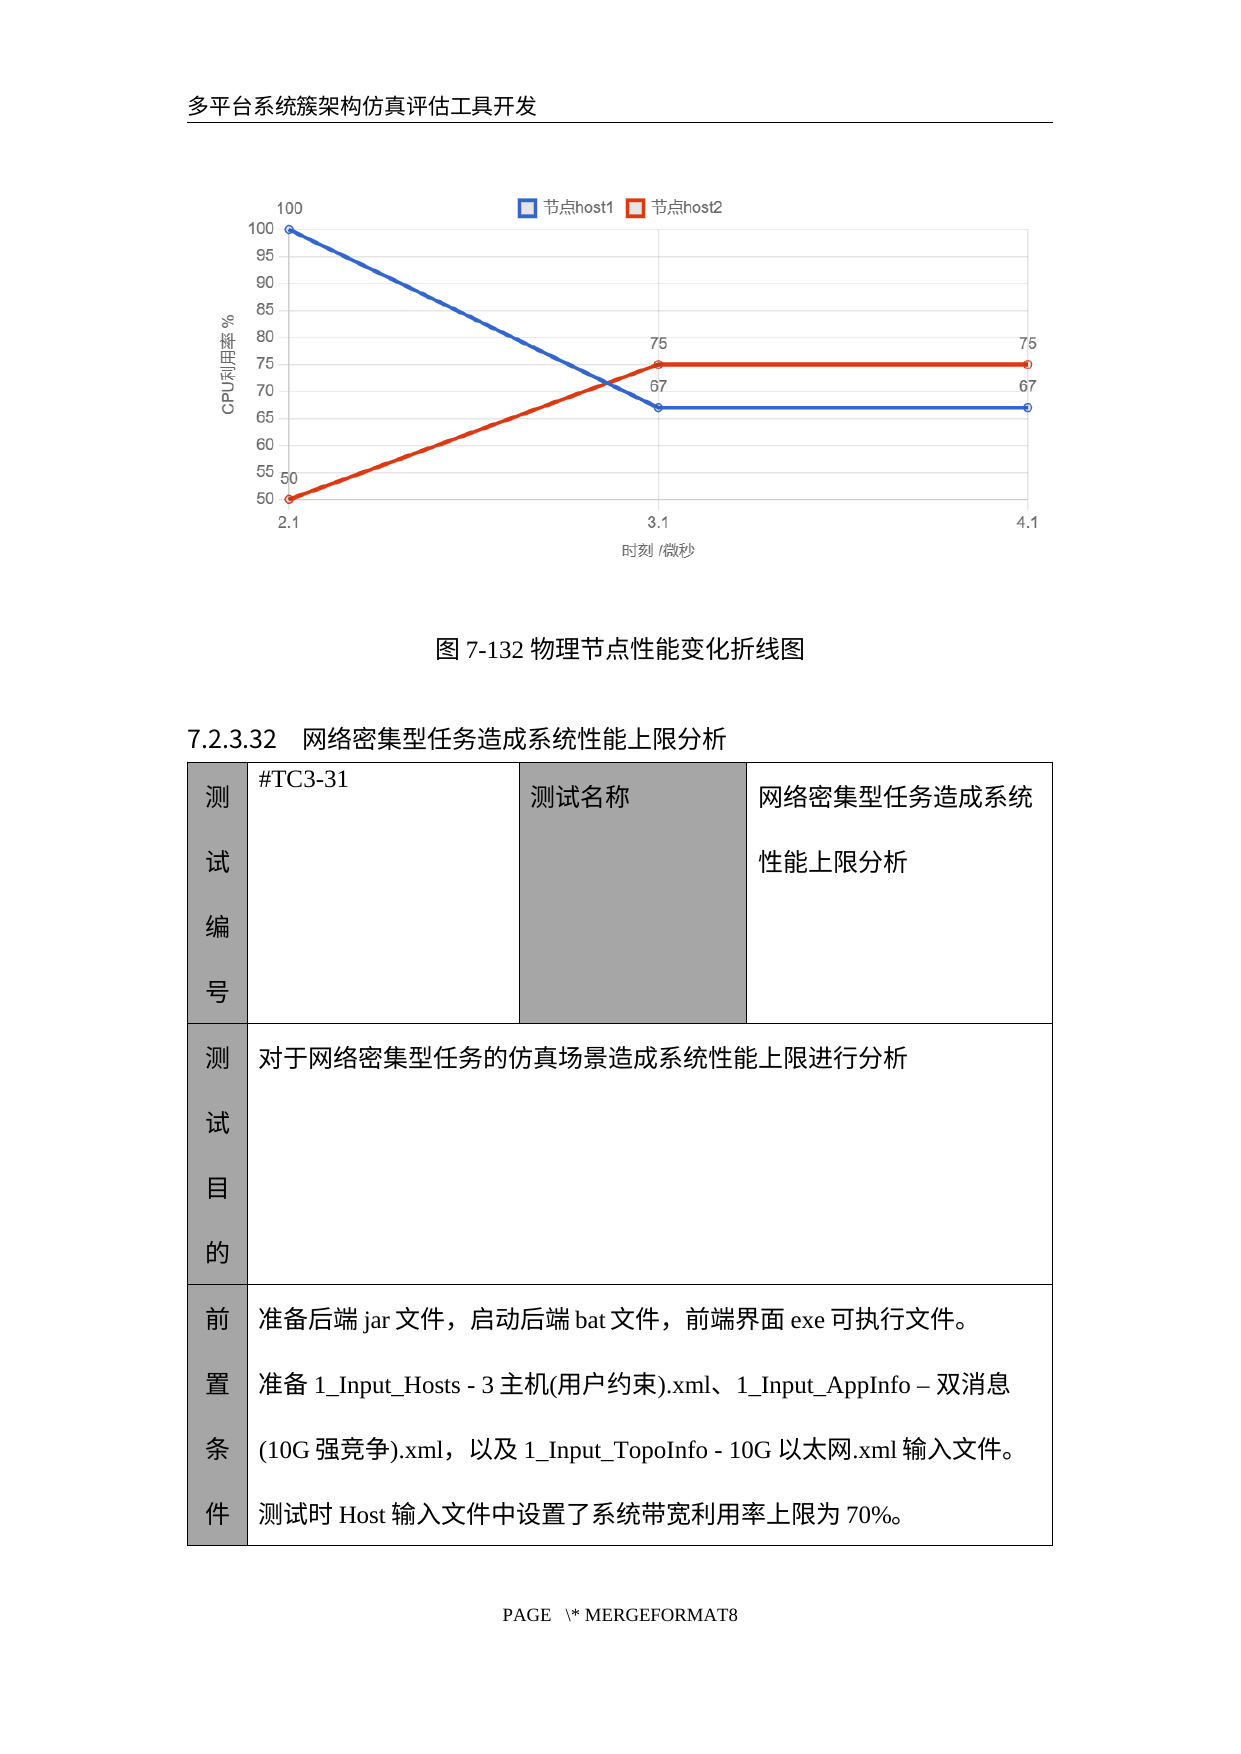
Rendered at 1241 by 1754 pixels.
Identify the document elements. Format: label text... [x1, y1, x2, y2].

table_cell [248, 1285, 1052, 1545]
table_header #TC3-31 [248, 763, 519, 1023]
picture [187, 160, 1053, 593]
subtitle 网络密集型任务造成系统性能上限分析 [187, 719, 1028, 755]
table_cell 对于网络密集型任务的仿真场景造成系统性能上限进行分析 [248, 1024, 1052, 1284]
table_header 测试名称 [520, 763, 746, 1023]
table_header 测试编号 [188, 763, 247, 1023]
table_header 网络密集型任务造成系统性能上限分析 [747, 763, 1052, 1023]
table_cell 测试目的 [188, 1024, 247, 1284]
table_cell 前置条件 [188, 1285, 247, 1545]
